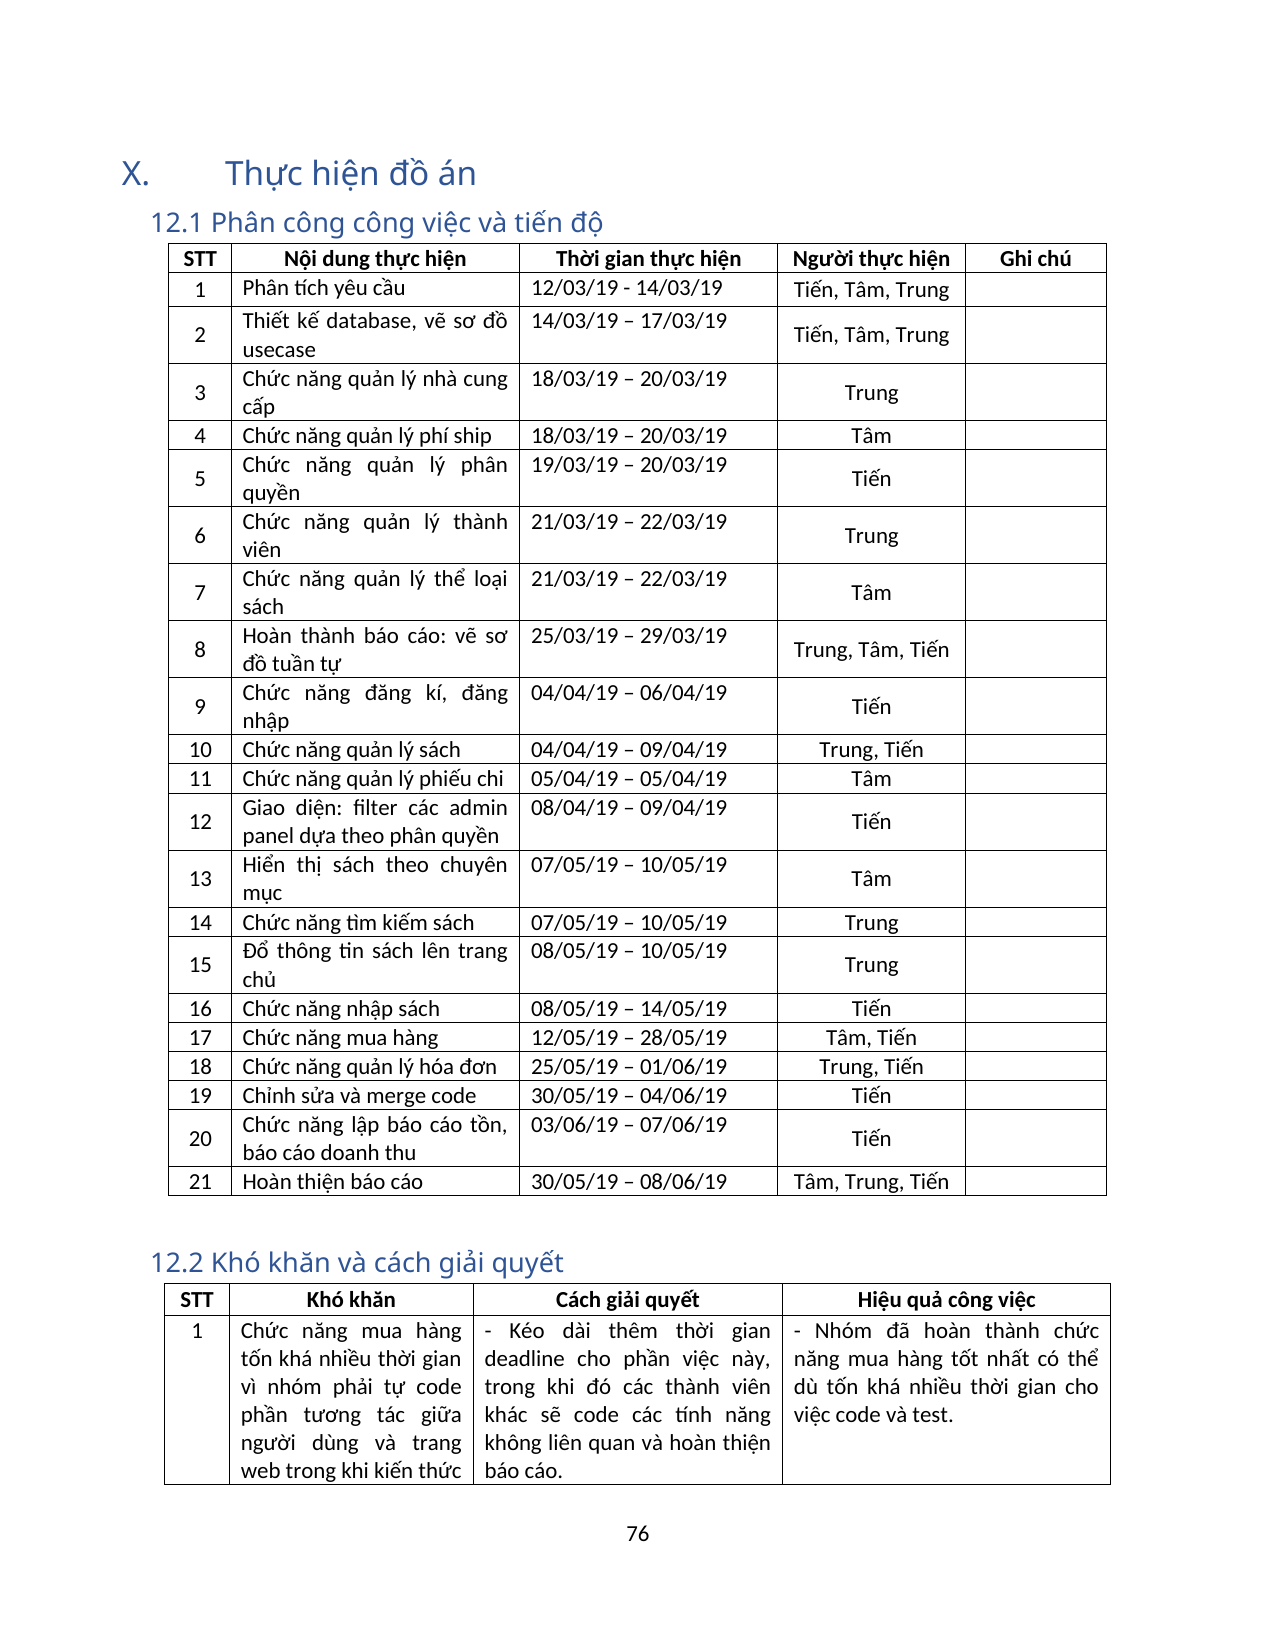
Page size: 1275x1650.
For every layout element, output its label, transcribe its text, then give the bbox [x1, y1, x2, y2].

table_cell Chức năng quản lý phiếu chi [232, 764, 519, 792]
table_cell 1 [165, 1316, 229, 1484]
table_header Cách giải quyết [474, 1284, 782, 1315]
table_cell Tiến [778, 794, 965, 849]
table_cell [966, 307, 1106, 363]
table_cell [966, 678, 1106, 734]
table_cell 20 [169, 1110, 231, 1166]
table_cell [966, 421, 1106, 449]
table_header STT [169, 244, 231, 272]
table_cell Tâm [778, 421, 965, 449]
table_cell Chức năng đăng kí, đăng nhập [232, 678, 519, 734]
table_cell Phân tích yêu cầu [232, 273, 519, 306]
table_cell 12/05/19 – 28/05/19 [520, 1023, 777, 1051]
table_cell 25/05/19 – 01/06/19 [520, 1052, 777, 1080]
table_cell 5 [169, 450, 231, 506]
table_cell 21/03/19 – 22/03/19 [520, 507, 777, 563]
table_cell [966, 273, 1106, 306]
table_cell 30/05/19 – 04/06/19 [520, 1081, 777, 1109]
table_cell Chức năng nhập sách [232, 994, 519, 1022]
table_cell Chức năng quản lý thể loại sách [232, 564, 519, 620]
table_cell Trung, Tiến [778, 735, 965, 763]
table_cell Tiến [778, 678, 965, 734]
table_cell 04/04/19 – 09/04/19 [520, 735, 777, 763]
subtitle Thực hiện đồ án [150, 150, 1125, 195]
table_cell [966, 908, 1106, 936]
table_cell [966, 364, 1106, 420]
table_cell [966, 794, 1106, 849]
table_cell 17 [169, 1023, 231, 1051]
subtitle 12.2 Khó khăn và cách giải quyết [150, 1243, 1125, 1280]
table_cell Tâm [778, 564, 965, 620]
table_cell Chức năng mua hàng [232, 1023, 519, 1051]
table_cell Tâm [778, 851, 965, 907]
table_cell 18/03/19 – 20/03/19 [520, 421, 777, 449]
table_cell Chỉnh sửa và merge code [232, 1081, 519, 1109]
table_cell [966, 1052, 1106, 1080]
table_cell Chức năng quản lý sách [232, 735, 519, 763]
table_cell 03/06/19 – 07/06/19 [520, 1110, 777, 1166]
table_cell 12/03/19 - 14/03/19 [520, 273, 777, 306]
table_header Ghi chú [966, 244, 1106, 272]
table_header Thời gian thực hiện [520, 244, 777, 272]
table_cell Trung [778, 937, 965, 993]
table_cell [966, 937, 1106, 993]
table_cell 19 [169, 1081, 231, 1109]
table_cell Tâm [778, 764, 965, 792]
table_cell Trung, Tiến [778, 1052, 965, 1080]
table_header STT [165, 1284, 229, 1315]
table_cell Trung [778, 364, 965, 420]
table_cell 07/05/19 – 10/05/19 [520, 908, 777, 936]
table_cell [966, 764, 1106, 792]
table_cell [966, 735, 1106, 763]
table_cell Tâm, Trung, Tiến [778, 1167, 965, 1195]
table_cell [966, 1110, 1106, 1166]
table_cell 07/05/19 – 10/05/19 [520, 851, 777, 907]
table_cell 30/05/19 – 08/06/19 [520, 1167, 777, 1195]
table_cell Tiến, Tâm, Trung [778, 307, 965, 363]
table_cell 6 [169, 507, 231, 563]
table_cell 1 [169, 273, 231, 306]
table_cell Chức năng quản lý hóa đơn [232, 1052, 519, 1080]
table_cell Trung [778, 908, 965, 936]
table_cell 19/03/19 – 20/03/19 [520, 450, 777, 506]
table_cell 14/03/19 – 17/03/19 [520, 307, 777, 363]
table_cell Đổ thông tin sách lên trang chủ [232, 937, 519, 993]
table_cell [966, 1081, 1106, 1109]
table_cell 11 [169, 764, 231, 792]
subtitle 12.1 Phân công công việc và tiến độ [150, 203, 1125, 240]
table_cell [966, 450, 1106, 506]
table_cell Tâm, Tiến [778, 1023, 965, 1051]
table_cell 05/04/19 – 05/04/19 [520, 764, 777, 792]
table_cell [966, 564, 1106, 620]
table_cell Tiến [778, 450, 965, 506]
table_cell 2 [169, 307, 231, 363]
table_cell 18/03/19 – 20/03/19 [520, 364, 777, 420]
table_cell [966, 621, 1106, 677]
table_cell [230, 1316, 473, 1484]
table_cell Thiết kế database, vẽ sơ đồ usecase [232, 307, 519, 363]
table_cell 04/04/19 – 06/04/19 [520, 678, 777, 734]
table_cell [966, 1167, 1106, 1195]
table_cell Tiến [778, 994, 965, 1022]
table_cell Hoàn thiện báo cáo [232, 1167, 519, 1195]
table_cell 21/03/19 – 22/03/19 [520, 564, 777, 620]
table_cell Hoàn thành báo cáo: vẽ sơ đồ tuần tự [232, 621, 519, 677]
table_cell 9 [169, 678, 231, 734]
table_cell 3 [169, 364, 231, 420]
table_header Hiệu quả công việc [783, 1284, 1110, 1315]
table_cell 8 [169, 621, 231, 677]
table_cell 14 [169, 908, 231, 936]
table_cell Chức năng quản lý phân quyền [232, 450, 519, 506]
table_cell Chức năng lập báo cáo tồn, báo cáo doanh thu [232, 1110, 519, 1166]
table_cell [783, 1316, 1110, 1484]
table_cell 25/03/19 – 29/03/19 [520, 621, 777, 677]
table_cell 08/05/19 – 14/05/19 [520, 994, 777, 1022]
table_cell 10 [169, 735, 231, 763]
table_cell 08/04/19 – 09/04/19 [520, 794, 777, 849]
table_cell Chức năng quản lý thành viên [232, 507, 519, 563]
table_cell Chức năng tìm kiếm sách [232, 908, 519, 936]
table_cell Chức năng quản lý nhà cung cấp [232, 364, 519, 420]
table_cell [474, 1316, 782, 1484]
table_cell Tiến, Tâm, Trung [778, 273, 965, 306]
table_cell [966, 994, 1106, 1022]
table_cell 08/05/19 – 10/05/19 [520, 937, 777, 993]
table_cell [966, 1023, 1106, 1051]
table_cell 4 [169, 421, 231, 449]
table_cell Hiển thị sách theo chuyên mục [232, 851, 519, 907]
table_cell 18 [169, 1052, 231, 1080]
table_cell 21 [169, 1167, 231, 1195]
table_cell 12 [169, 794, 231, 849]
table_cell Trung [778, 507, 965, 563]
table_cell 16 [169, 994, 231, 1022]
table_cell Chức năng quản lý phí ship [232, 421, 519, 449]
table_header Người thực hiện [778, 244, 965, 272]
table_header Khó khăn [230, 1284, 473, 1315]
table_cell Tiến [778, 1110, 965, 1166]
table_cell 13 [169, 851, 231, 907]
table_cell 7 [169, 564, 231, 620]
table_cell [966, 851, 1106, 907]
table_cell Trung, Tâm, Tiến [778, 621, 965, 677]
table_cell 15 [169, 937, 231, 993]
table_cell Tiến [778, 1081, 965, 1109]
table_cell Giao diện: filter các admin panel dựa theo phân quyền [232, 794, 519, 849]
table_header Nội dung thực hiện [232, 244, 519, 272]
table_cell [966, 507, 1106, 563]
